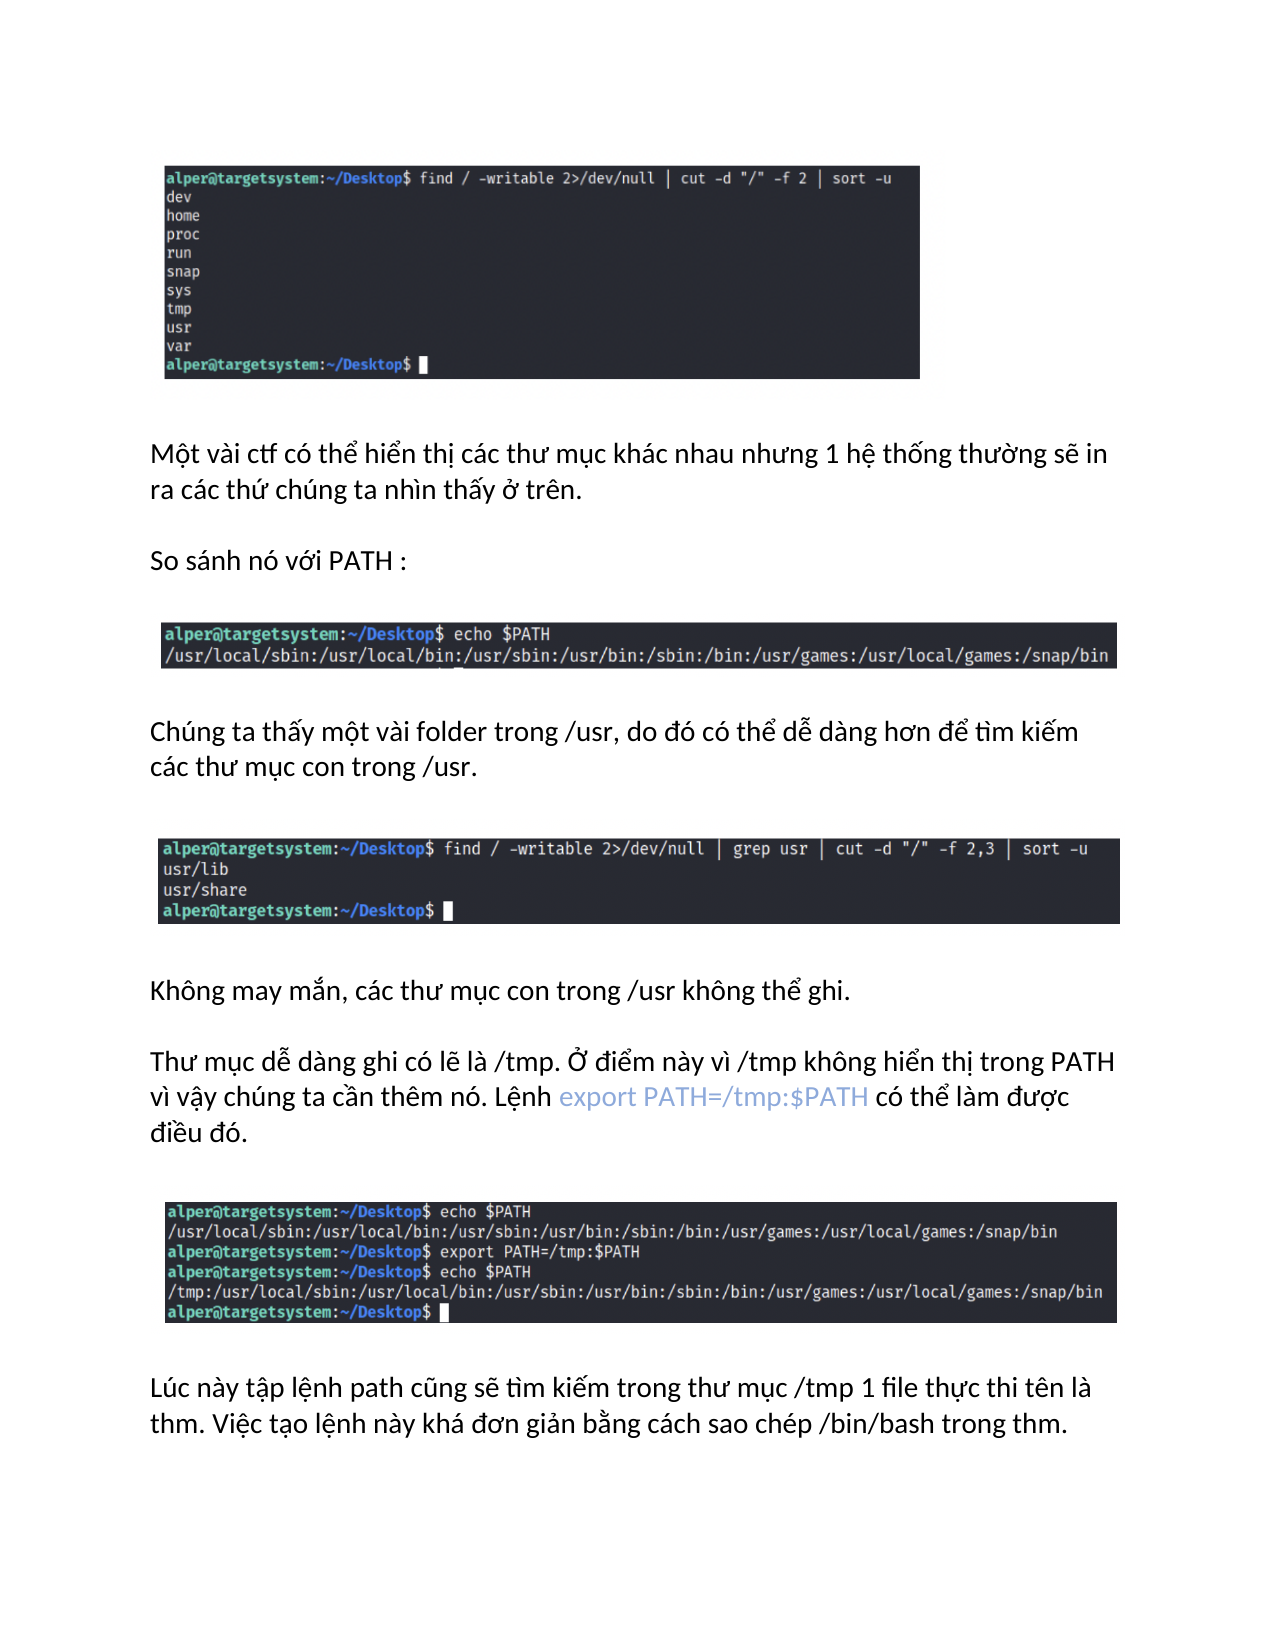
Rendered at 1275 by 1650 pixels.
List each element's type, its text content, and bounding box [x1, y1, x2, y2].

picture [150, 613, 1125, 677]
text So sánh nó với PATH : [150, 542, 1125, 578]
picture [150, 150, 946, 400]
text Thư mục dễ dàng ghi có lẽ là /tmp. Ở điểm này vì /tmp không hiển thị trong PATH vì vậy chúng ta cần thêm nó. Lệnh export PATH=/tmp:$PATH có thể làm được điều đó. [150, 1043, 1125, 1150]
text Lúc này tập lệnh path cũng sẽ tìm kiếm trong thư mục /tmp 1 file thực thi tên là thm. Việc tạo lệnh này khá đơn giản bằng cách sao chép /bin/bash trong thm. [150, 1369, 1125, 1441]
picture [150, 1185, 1125, 1334]
text Một vài ctf có thể hiển thị các thư mục khác nhau nhưng 1 hệ thống thường sẽ in ra các thứ chúng ta nhìn thấy ở trên. [150, 436, 1125, 507]
text Chúng ta thấy một vài folder trong /usr, do đó có thể dễ dàng hơn để tìm kiếm các thư mục con trong /usr. [150, 713, 1125, 784]
text Không may mắn, các thư mục con trong /usr không thể ghi. [150, 972, 1125, 1007]
picture [150, 819, 1125, 936]
